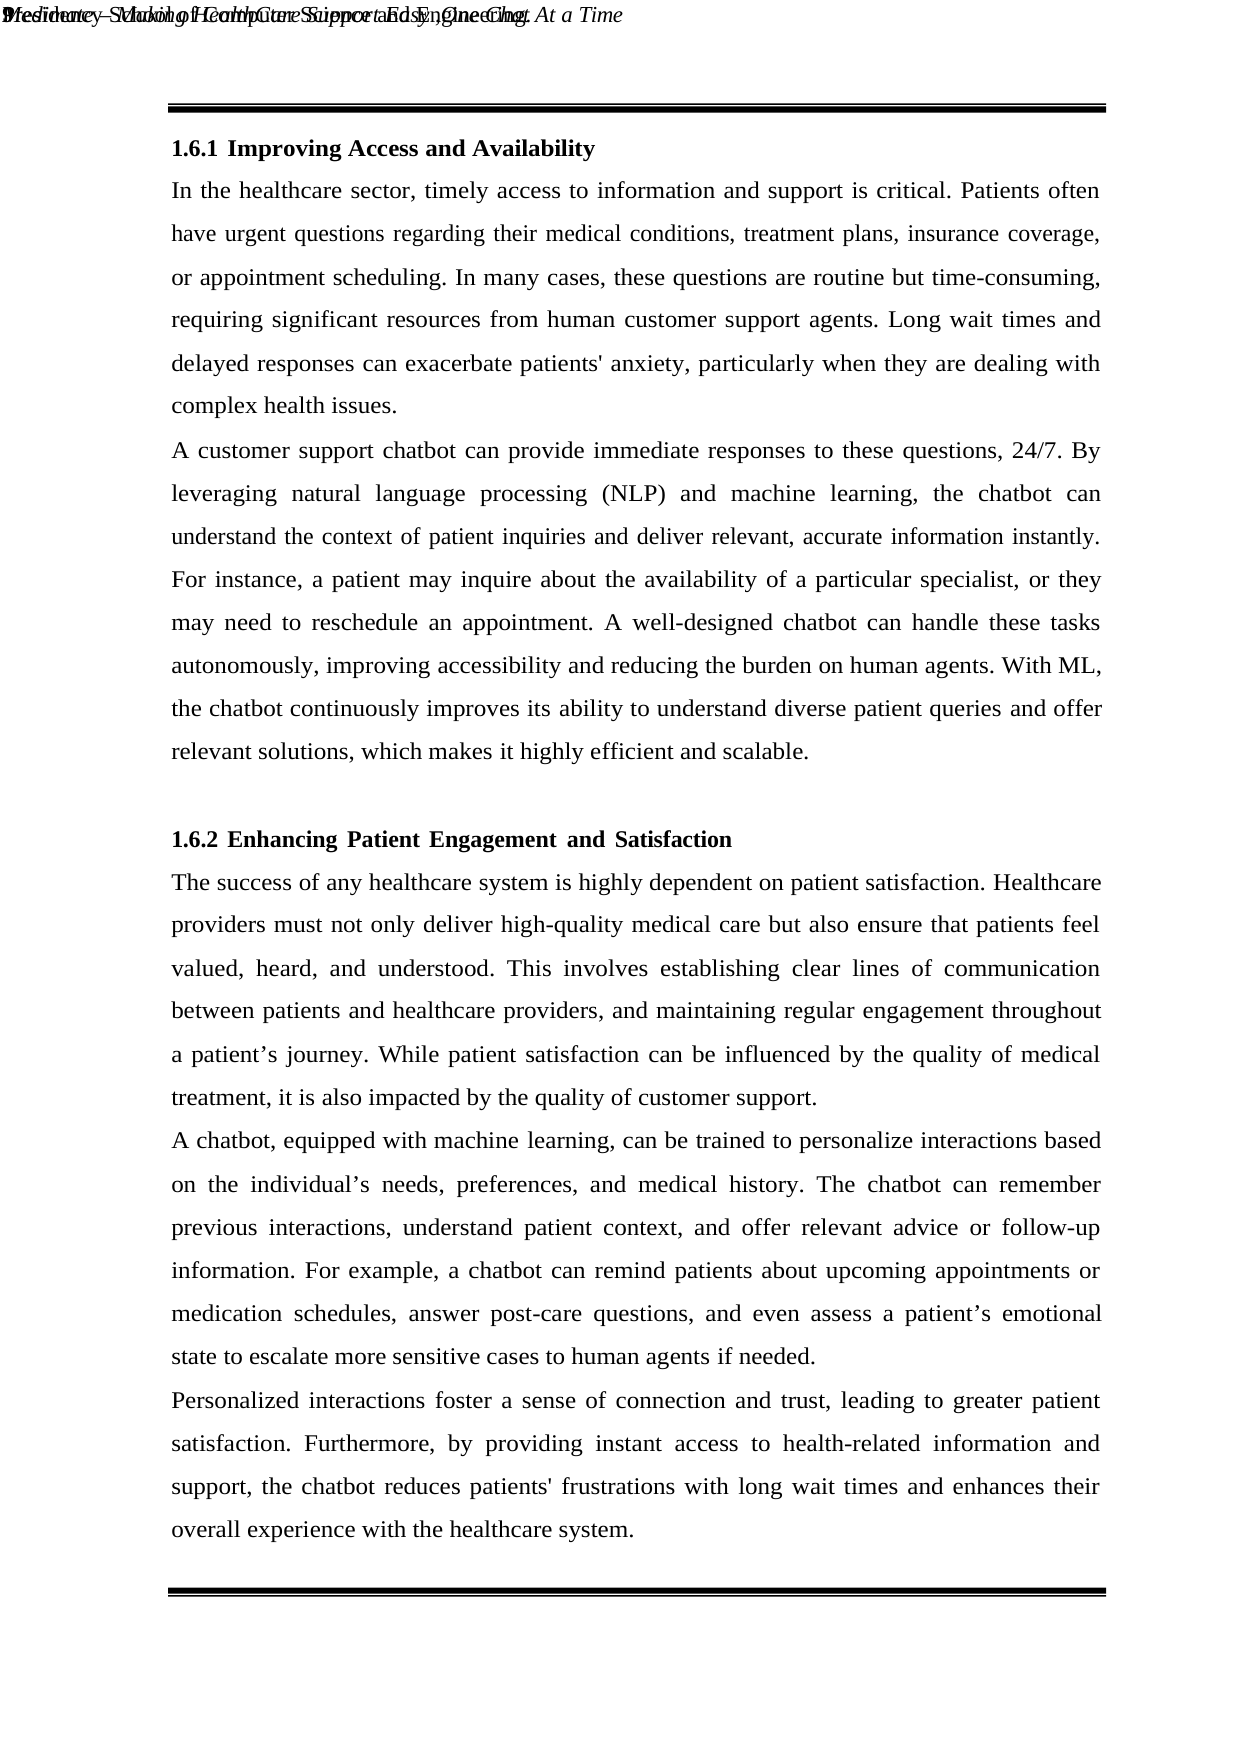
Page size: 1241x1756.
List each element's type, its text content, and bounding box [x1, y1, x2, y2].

subtitle Improving Access and Availability [171, 134, 1196, 161]
text A chatbot, equipped with machine learning, can be trained to personalize interactions based on the individual’s needs, preferences, and medical history. The chatbot can remember previous interactions, understand patient context, and offer relevant advice or follow-up information. For example, a chatbot can remind patients about upcoming appointments or medication schedules, answer post-care questions, and even assess a patient’s emotional state to escalate more sensitive cases to human agents if needed. [171, 1127, 1102, 1369]
text In the healthcare sector, timely access to information and support is critical. Patients often have urgent questions regarding their medical conditions, treatment plans, insurance coverage, or appointment scheduling. In many cases, these questions are routine but time-consuming, requiring significant resources from human customer support agents. Long wait times and delayed responses can exacerbate patients' anxiety, particularly when they are dealing with complex health issues. [171, 176, 1102, 419]
text A customer support chatbot can provide immediate responses to these questions, 24/7. By leveraging natural language processing (NLP) and machine learning, the chatbot can understand the context of patient inquiries and deliver relevant, accurate information instantly. For instance, a patient may inquire about the availability of a particular specialist, or they may need to reschedule an appointment. A well-designed chatbot can handle these tasks autonomously, improving accessibility and reducing the burden on human agents. With ML, the chatbot continuously improves its ability to understand diverse patient queries and offer relevant solutions, which makes it highly efficient and scalable. [171, 436, 1102, 764]
subtitle Enhancing Patient Engagement and Satisfaction [171, 824, 1196, 852]
text The success of any healthcare system is highly dependent on patient satisfaction. Healthcare providers must not only deliver high-quality medical care but also ensure that patients feel valued, heard, and understood. This involves establishing clear lines of communication between patients and healthcare providers, and maintaining regular engagement throughout a patient’s journey. While patient satisfaction can be influenced by the quality of medical treatment, it is also impacted by the quality of customer support. [171, 867, 1102, 1110]
text Personalized interactions foster a sense of connection and trust, leading to greater patient satisfaction. Furthermore, by providing instant access to health-related information and support, the chatbot reduces patients' frustrations with long wait times and enhances their overall experience with the healthcare system. [171, 1386, 1102, 1542]
